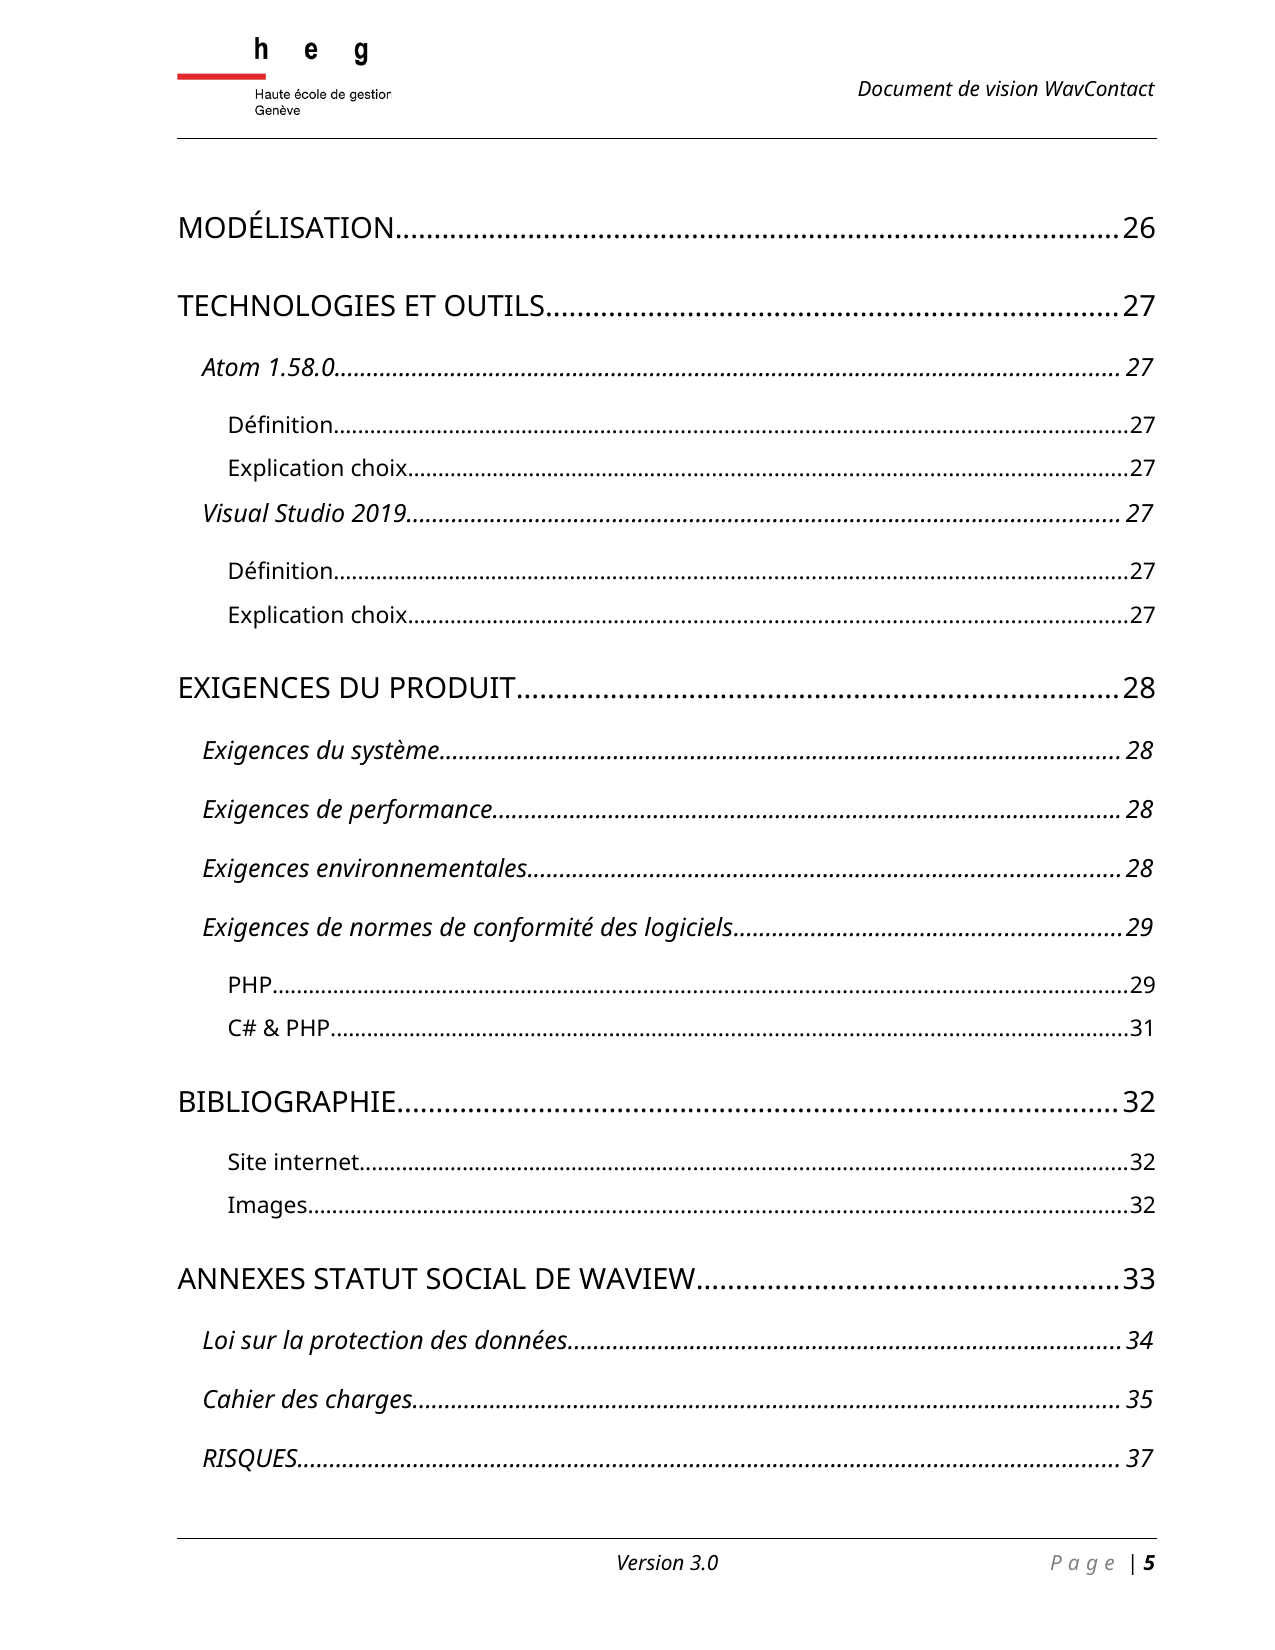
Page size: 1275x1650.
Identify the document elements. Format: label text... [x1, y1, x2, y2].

text BIBLIOGRAPHIE 32 [177, 1081, 1157, 1121]
text Site internet 32 [227, 1146, 1157, 1177]
text C# & PHP 31 [227, 1012, 1157, 1043]
text Explication choix 27 [227, 452, 1157, 483]
text RISQUES 37 [202, 1441, 1157, 1475]
text PHP 29 [227, 968, 1157, 1000]
text Exigences du système 28 [202, 732, 1157, 766]
text Loi sur la protection des données 34 [202, 1323, 1157, 1357]
text Exigences de normes de conformité des logiciels 29 [202, 909, 1157, 943]
text Atom 1.58.0 27 [202, 349, 1157, 383]
text MODÉLISATION 26 [177, 208, 1157, 247]
text TECHNOLOGIES ET OUTILS 27 [177, 285, 1157, 324]
text Définition 27 [227, 555, 1157, 586]
text Exigences de performance 28 [202, 791, 1157, 825]
text Exigences environnementales 28 [202, 850, 1157, 884]
text Visual Studio 2019 27 [202, 496, 1157, 530]
text Images 32 [227, 1189, 1157, 1221]
picture [177, 35, 392, 116]
text Explication choix 27 [227, 599, 1157, 630]
text Cahier des charges 35 [202, 1382, 1157, 1416]
text EXIGENCES DU PRODUIT 28 [177, 668, 1157, 707]
text Définition 27 [227, 408, 1157, 440]
text Annexes Statut social de Waview 33 [177, 1258, 1157, 1298]
